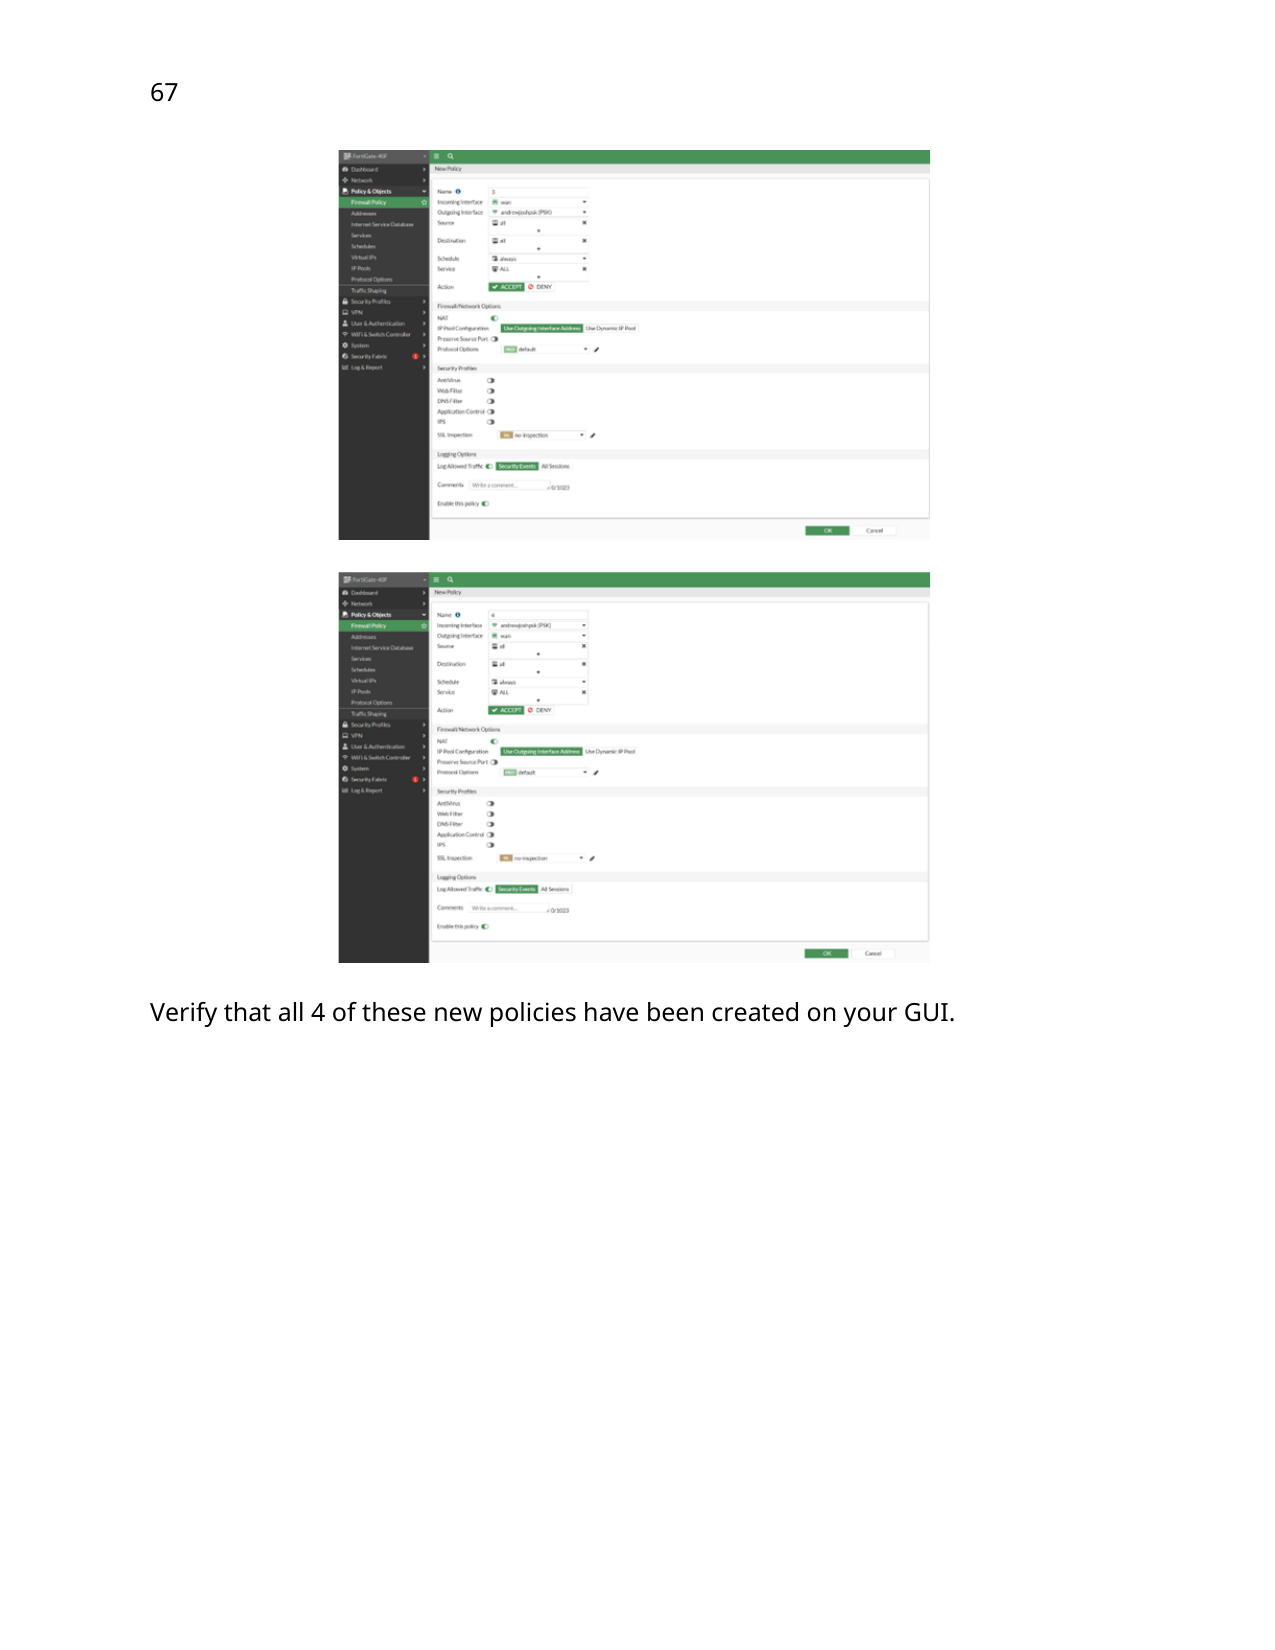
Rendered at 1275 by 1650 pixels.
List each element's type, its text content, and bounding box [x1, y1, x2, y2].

picture [338, 572, 930, 963]
picture [338, 150, 930, 540]
text Verify that all 4 of these new policies have been created on your GUI. [150, 994, 1125, 1029]
